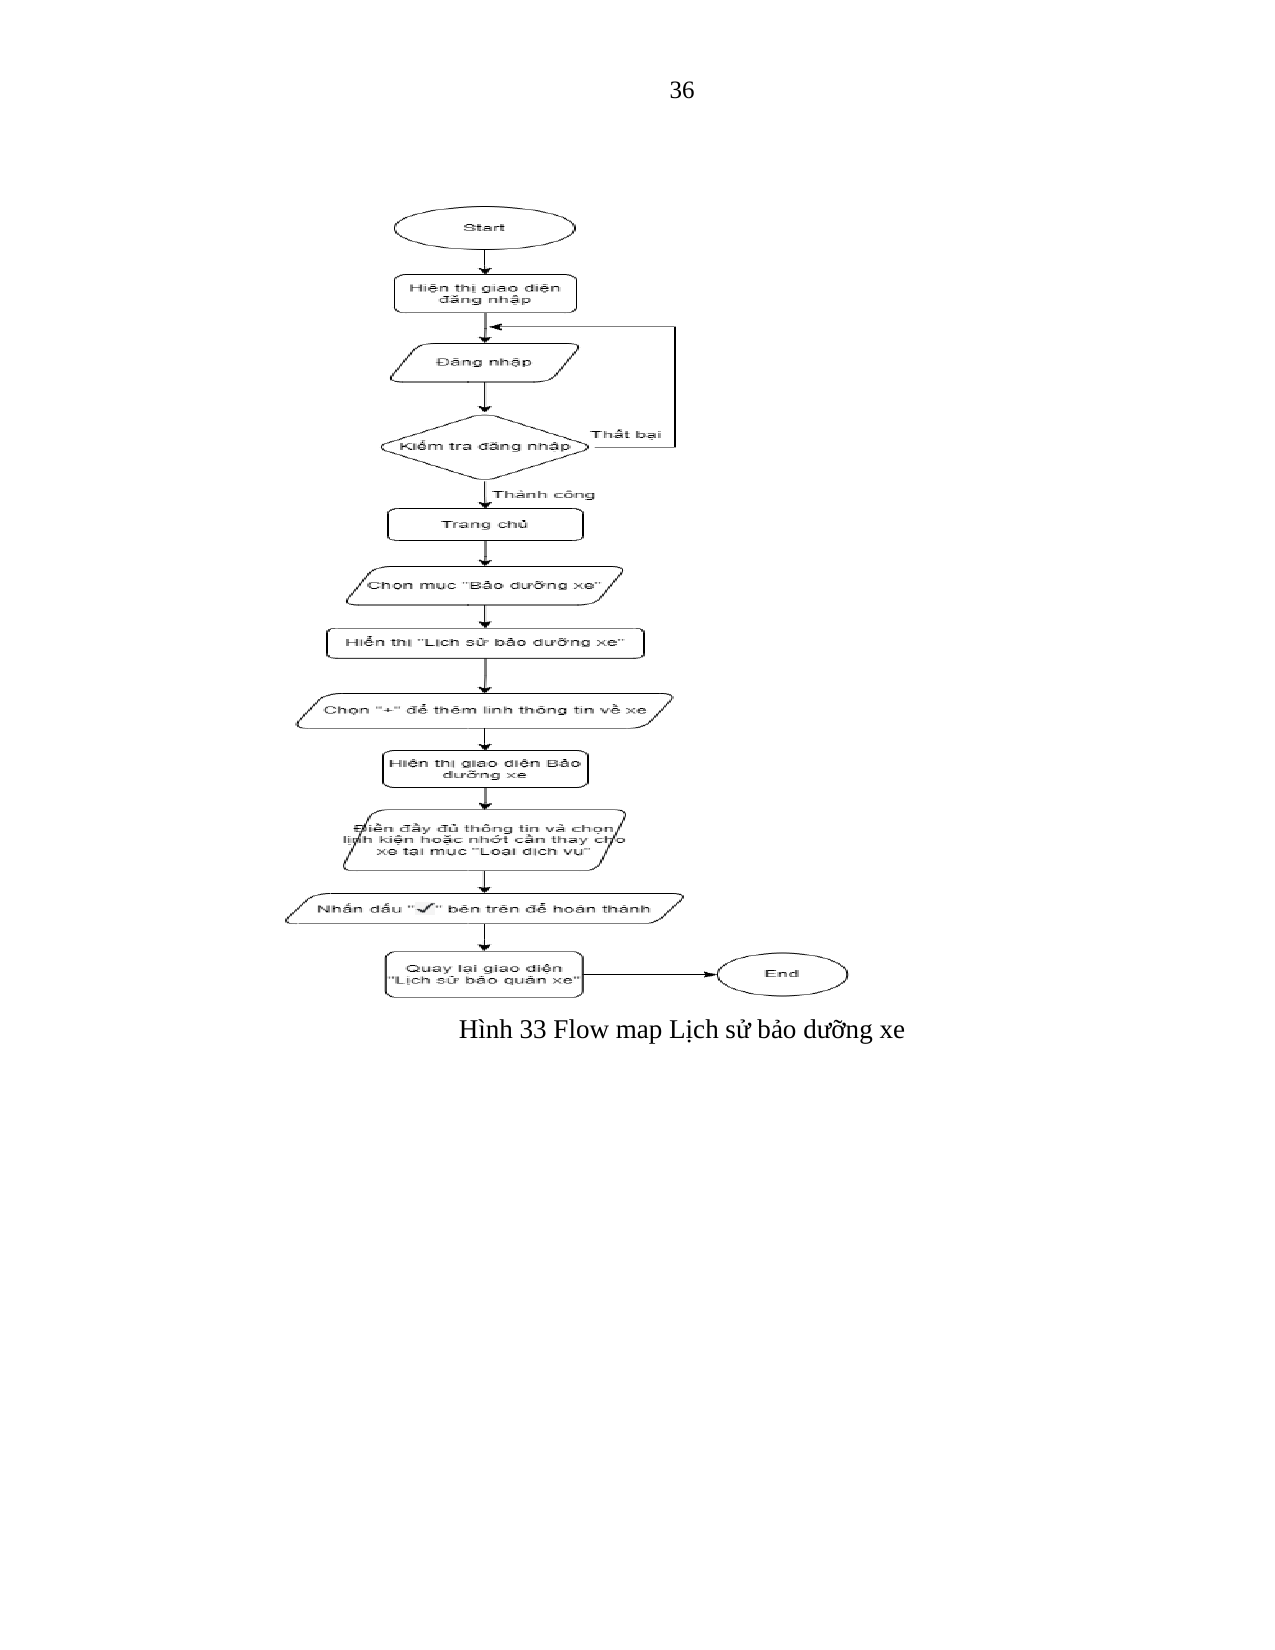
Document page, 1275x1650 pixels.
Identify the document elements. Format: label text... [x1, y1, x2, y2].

picture [281, 206, 850, 998]
